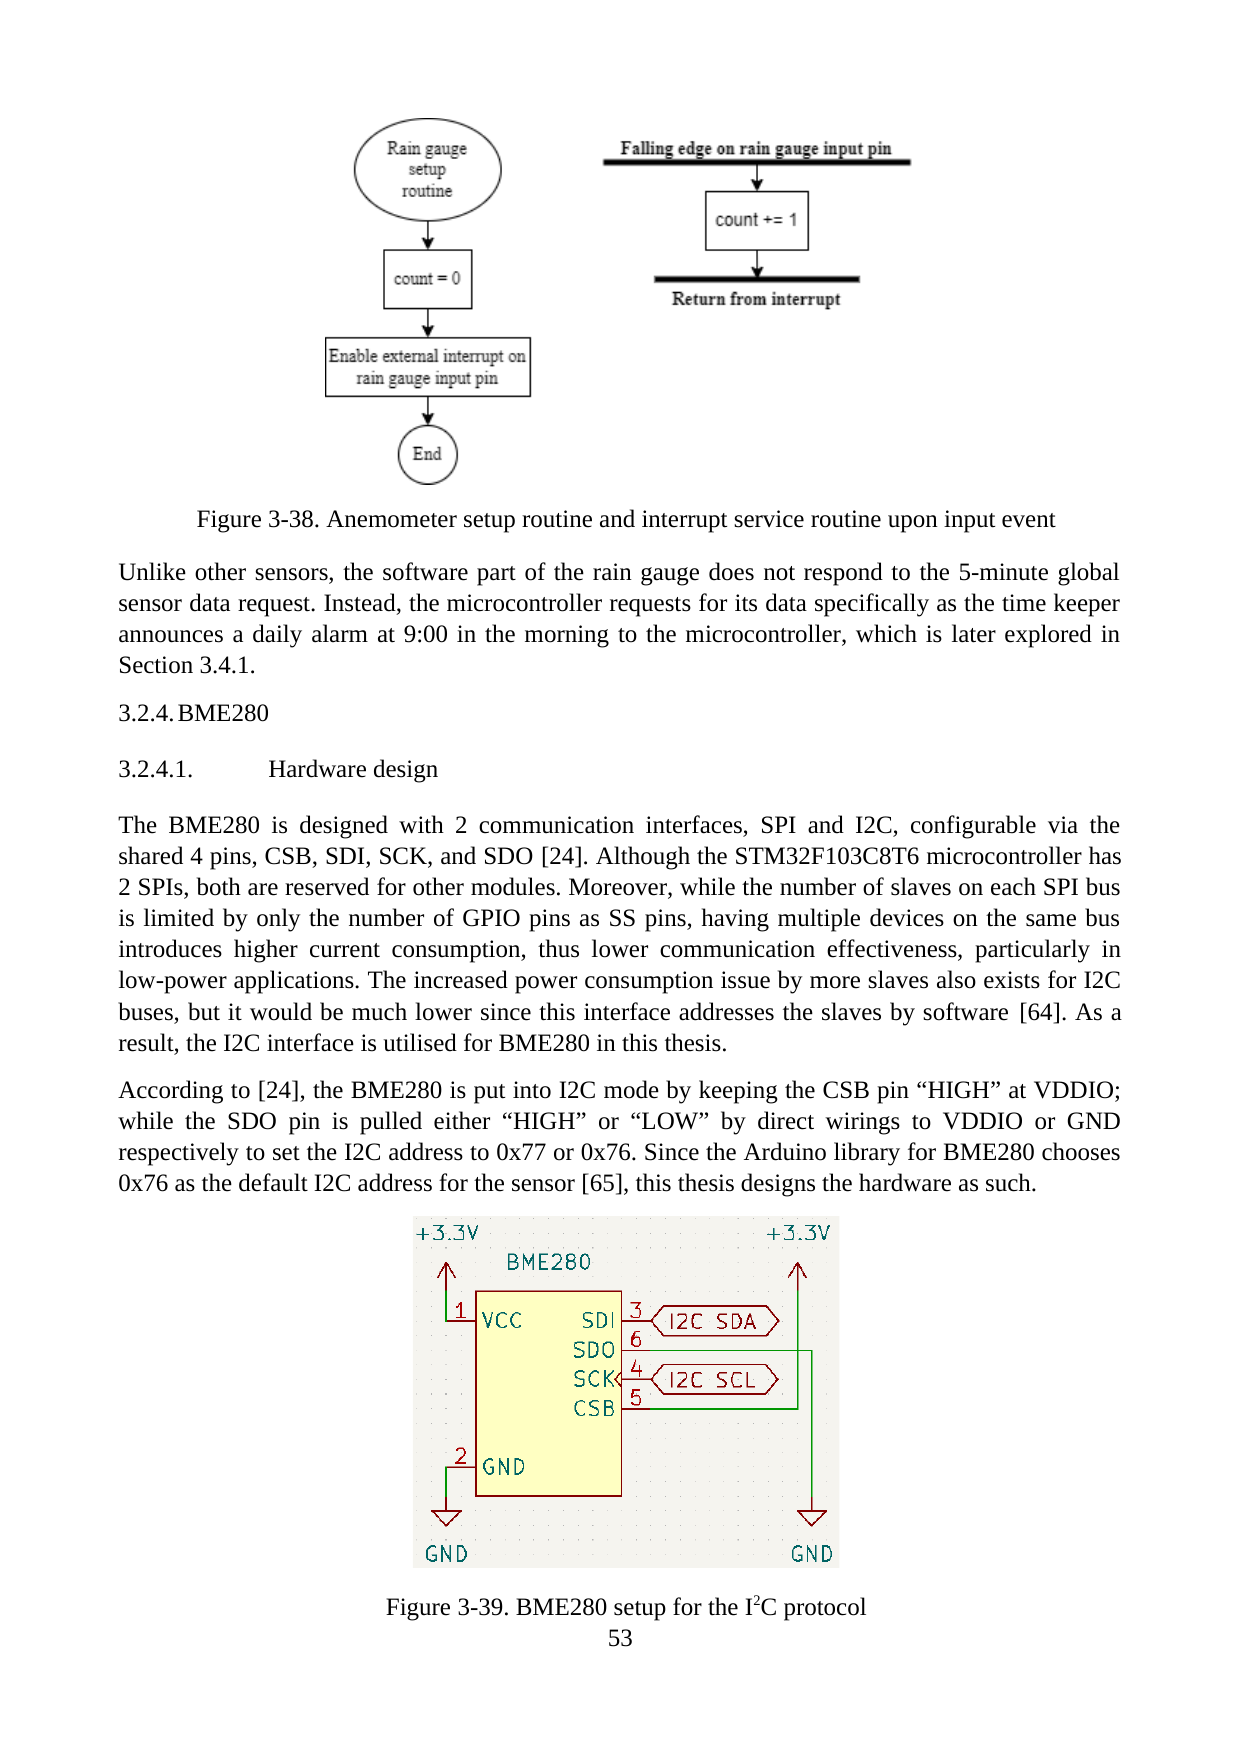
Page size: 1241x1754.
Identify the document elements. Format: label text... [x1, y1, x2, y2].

subtitle Hardware design [118, 754, 1122, 783]
subtitle BME280 [118, 698, 1122, 727]
text The BME280 is designed with 2 communication interfaces, SPI and I2C, configurable via the shared 4 pins, CSB, SDI, SCK, and SDO [24]. Although the STM32F103C8T6 microcontroller has 2 SPIs, both are reserved for other modules. Moreover, while the number of slaves on each SPI bus is limited by only the number of GPIO pins as SS pins, having multiple devices on the same bus introduces higher current consumption, thus lower communication effectiveness, particularly in low-power applications. The increased power consumption issue by more slaves also exists for I2C buses, but it would be much lower since this interface addresses the slaves by software [64]. As a result, the I2C interface is utilised for BME280 in this thesis. [118, 810, 1122, 1056]
text According to [24], the BME280 is put into I2C mode by keeping the CSB pin “HIGH” at VDDIO; while the SDO pin is pulled either “HIGH” or “LOW” by direct wirings to VDDIO or GND respectively to set the I2C address to 0x77 or 0x76. Since the Arduino library for BME280 chooses 0x76 as the default I2C address for the sensor [65], this thesis designs the hardware as such. [118, 1075, 1122, 1197]
picture [325, 118, 916, 485]
picture [412, 1216, 840, 1568]
text Unlike other sensors, the software part of the rain gauge does not respond to the 5-minute global sensor data request. Instead, the microcontroller requests for its data specifically as the time keeper announces a daily alarm at 9:00 in the morning to the microcontroller, which is later explored in Section 3.4.1. [118, 557, 1122, 679]
